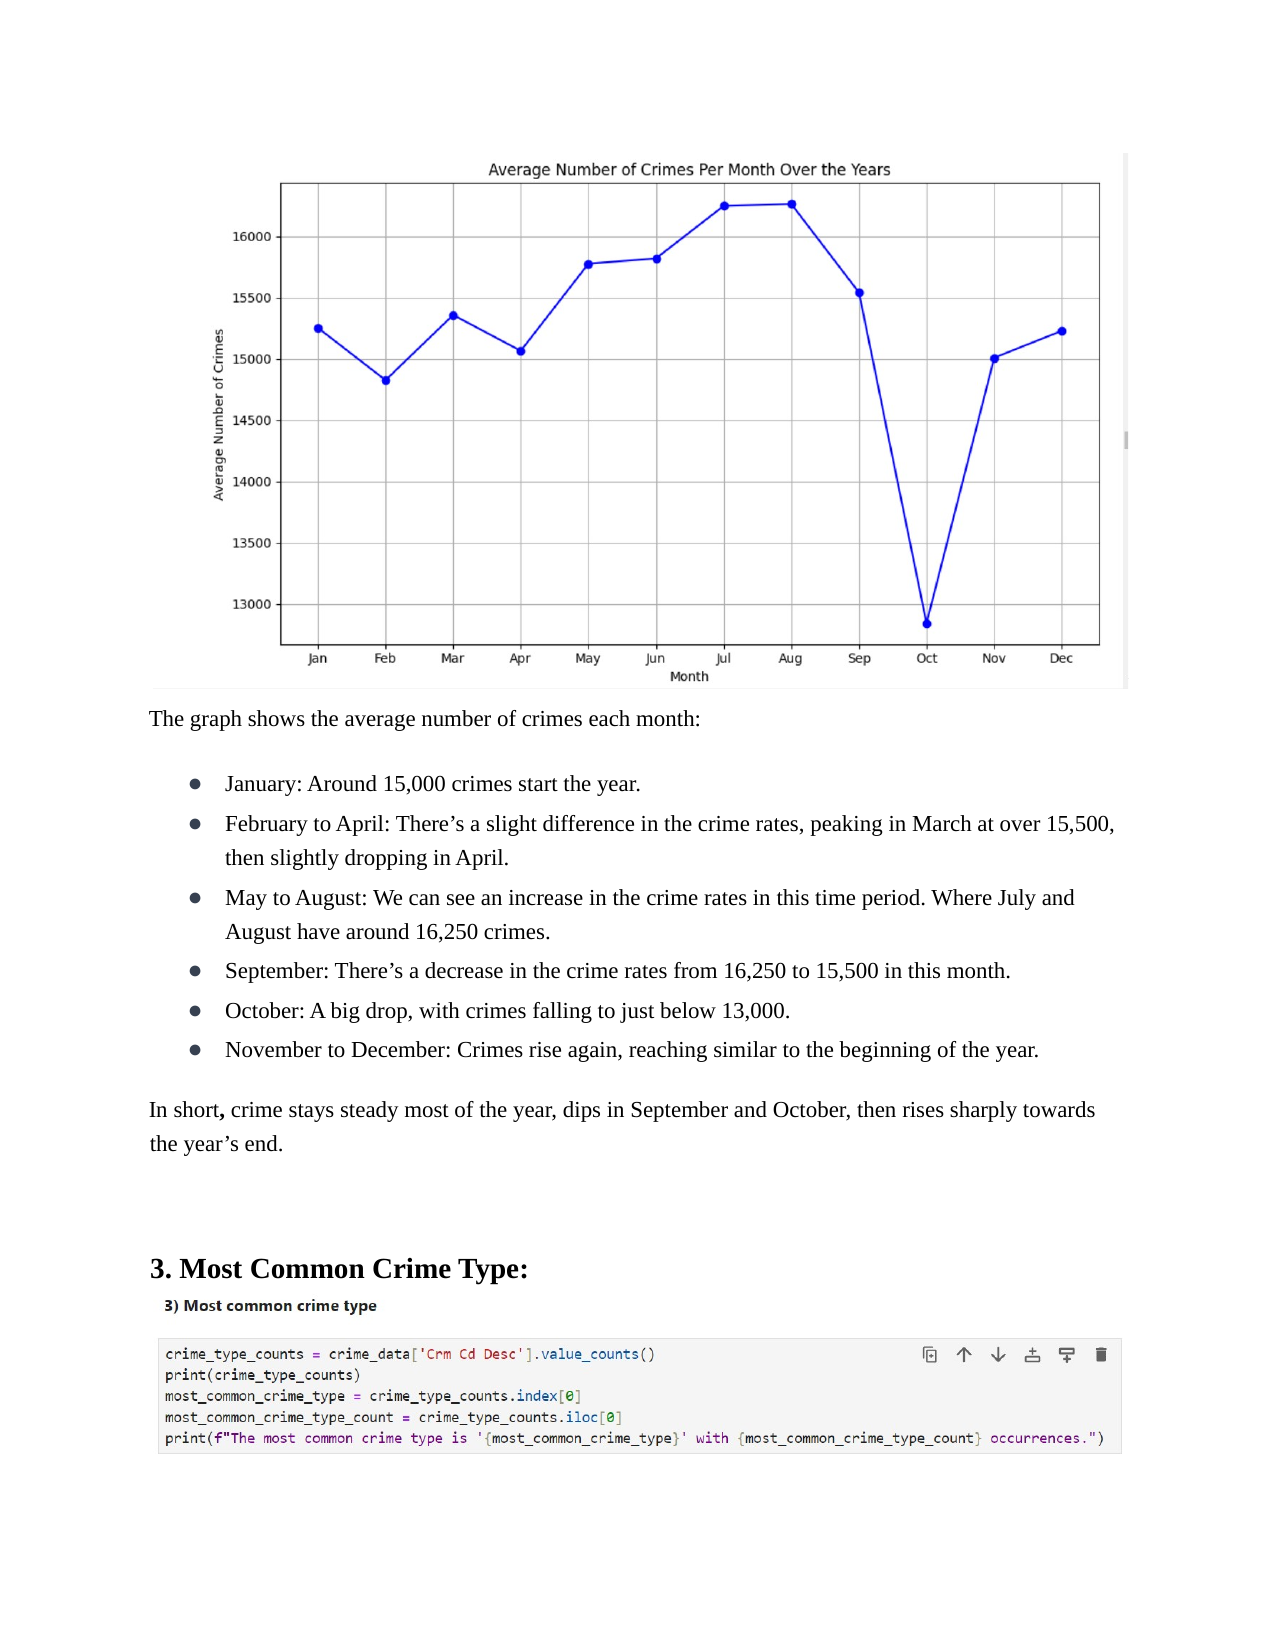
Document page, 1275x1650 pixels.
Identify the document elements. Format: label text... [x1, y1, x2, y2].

text The graph shows the average number of crimes each month: [148, 706, 1123, 732]
picture [153, 153, 1129, 689]
list January: Around 15,000 crimes start the year. [187, 768, 1123, 797]
list November to December: Crimes rise again, reaching similar to the beginning of the year. [187, 1034, 1123, 1063]
picture [153, 1287, 1129, 1462]
text In short, crime stays steady most of the year, dips in September and October, then rises sharply towards the year’s end. [148, 1096, 1123, 1156]
list October: A big drop, with crimes falling to just below 13,000. [187, 994, 1123, 1023]
list February to April: There’s a slight difference in the crime rates, peaking in March at over 15,500, then slightly dropping in April. [187, 808, 1123, 871]
list September: There’s a decrease in the crime rates from 16,250 to 15,500 in this month. [187, 955, 1123, 983]
list Most Common Crime Type: [150, 1251, 1124, 1284]
list May to August: We can see an increase in the crime rates in this time period. Where July and August have around 16,250 crimes. [187, 881, 1123, 944]
